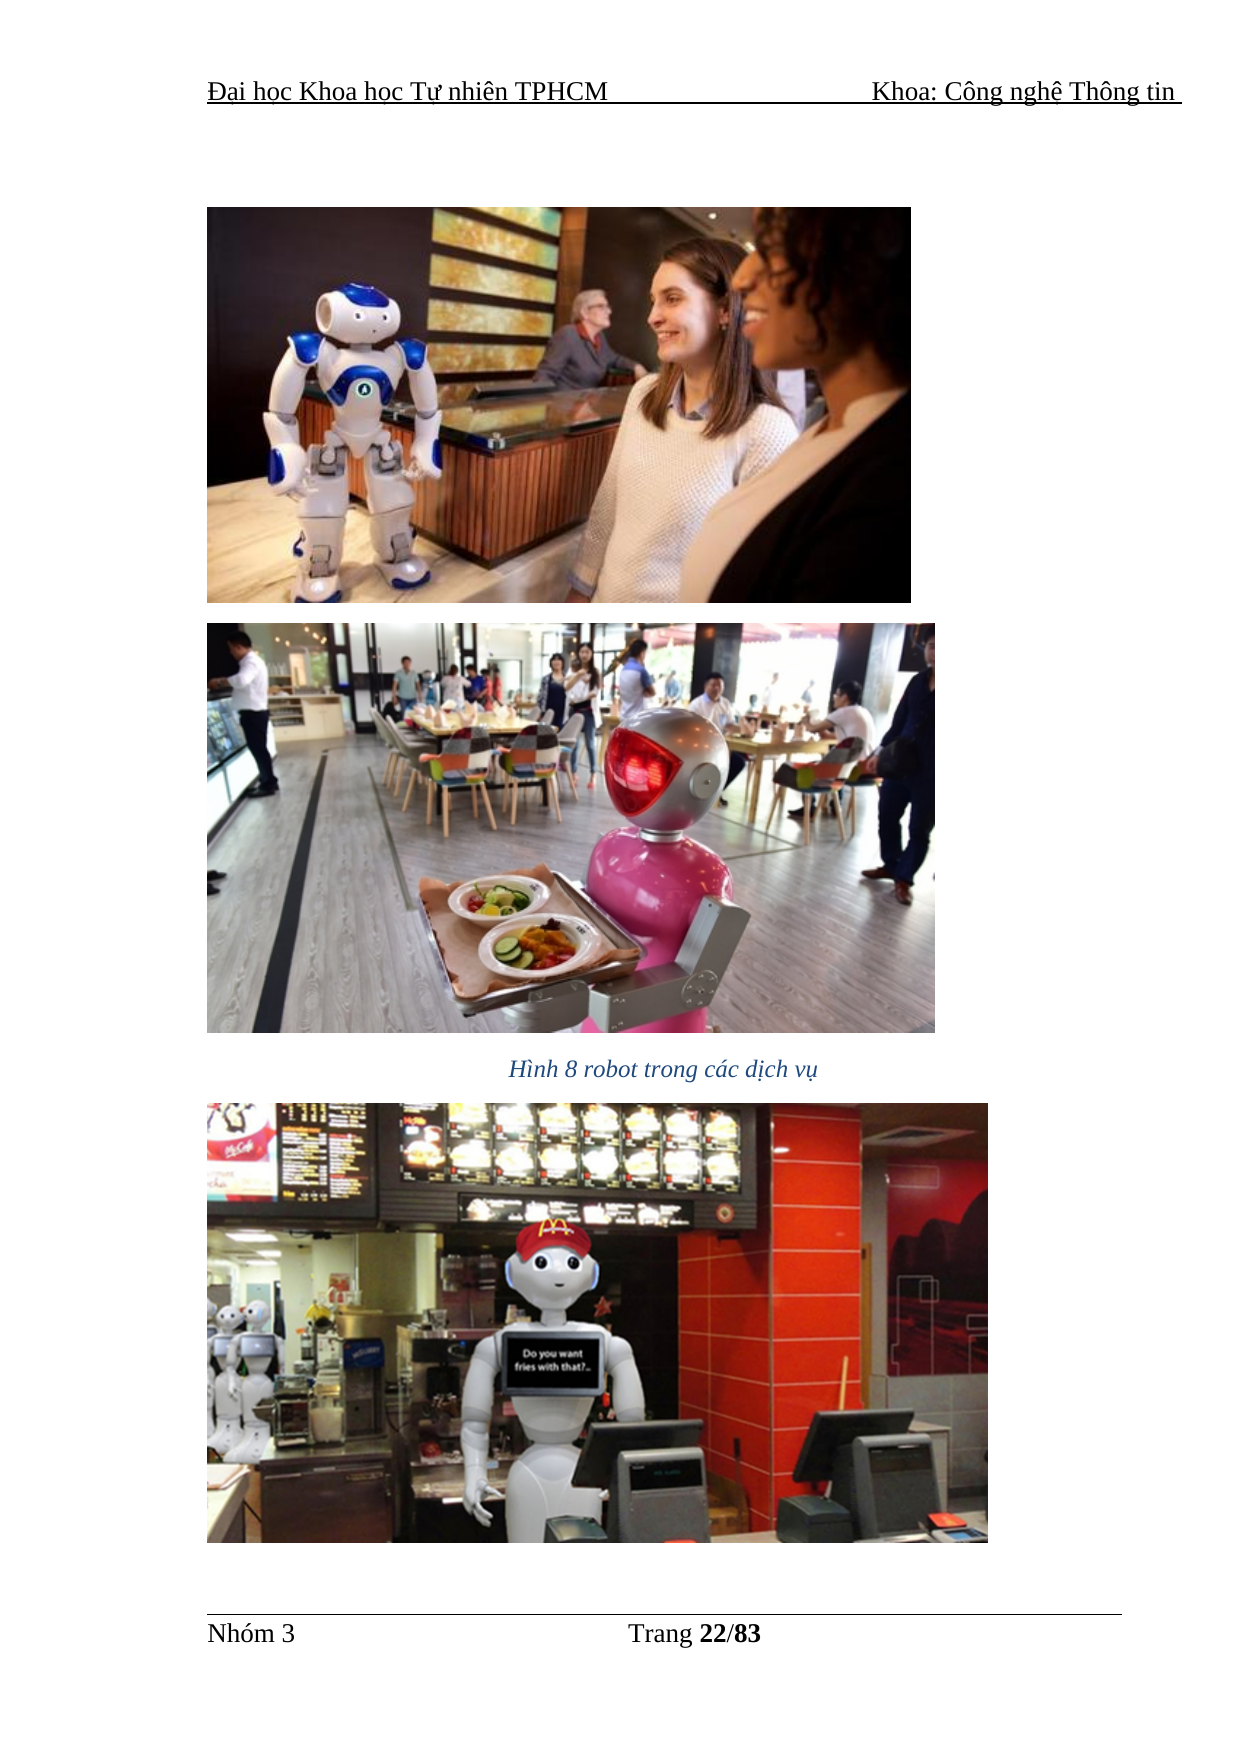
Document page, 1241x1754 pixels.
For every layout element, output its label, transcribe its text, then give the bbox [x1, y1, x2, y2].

picture [207, 207, 911, 603]
text Hình 8 robot trong các dịch vụ [207, 1054, 1122, 1082]
picture [207, 623, 935, 1033]
picture [207, 1103, 988, 1543]
